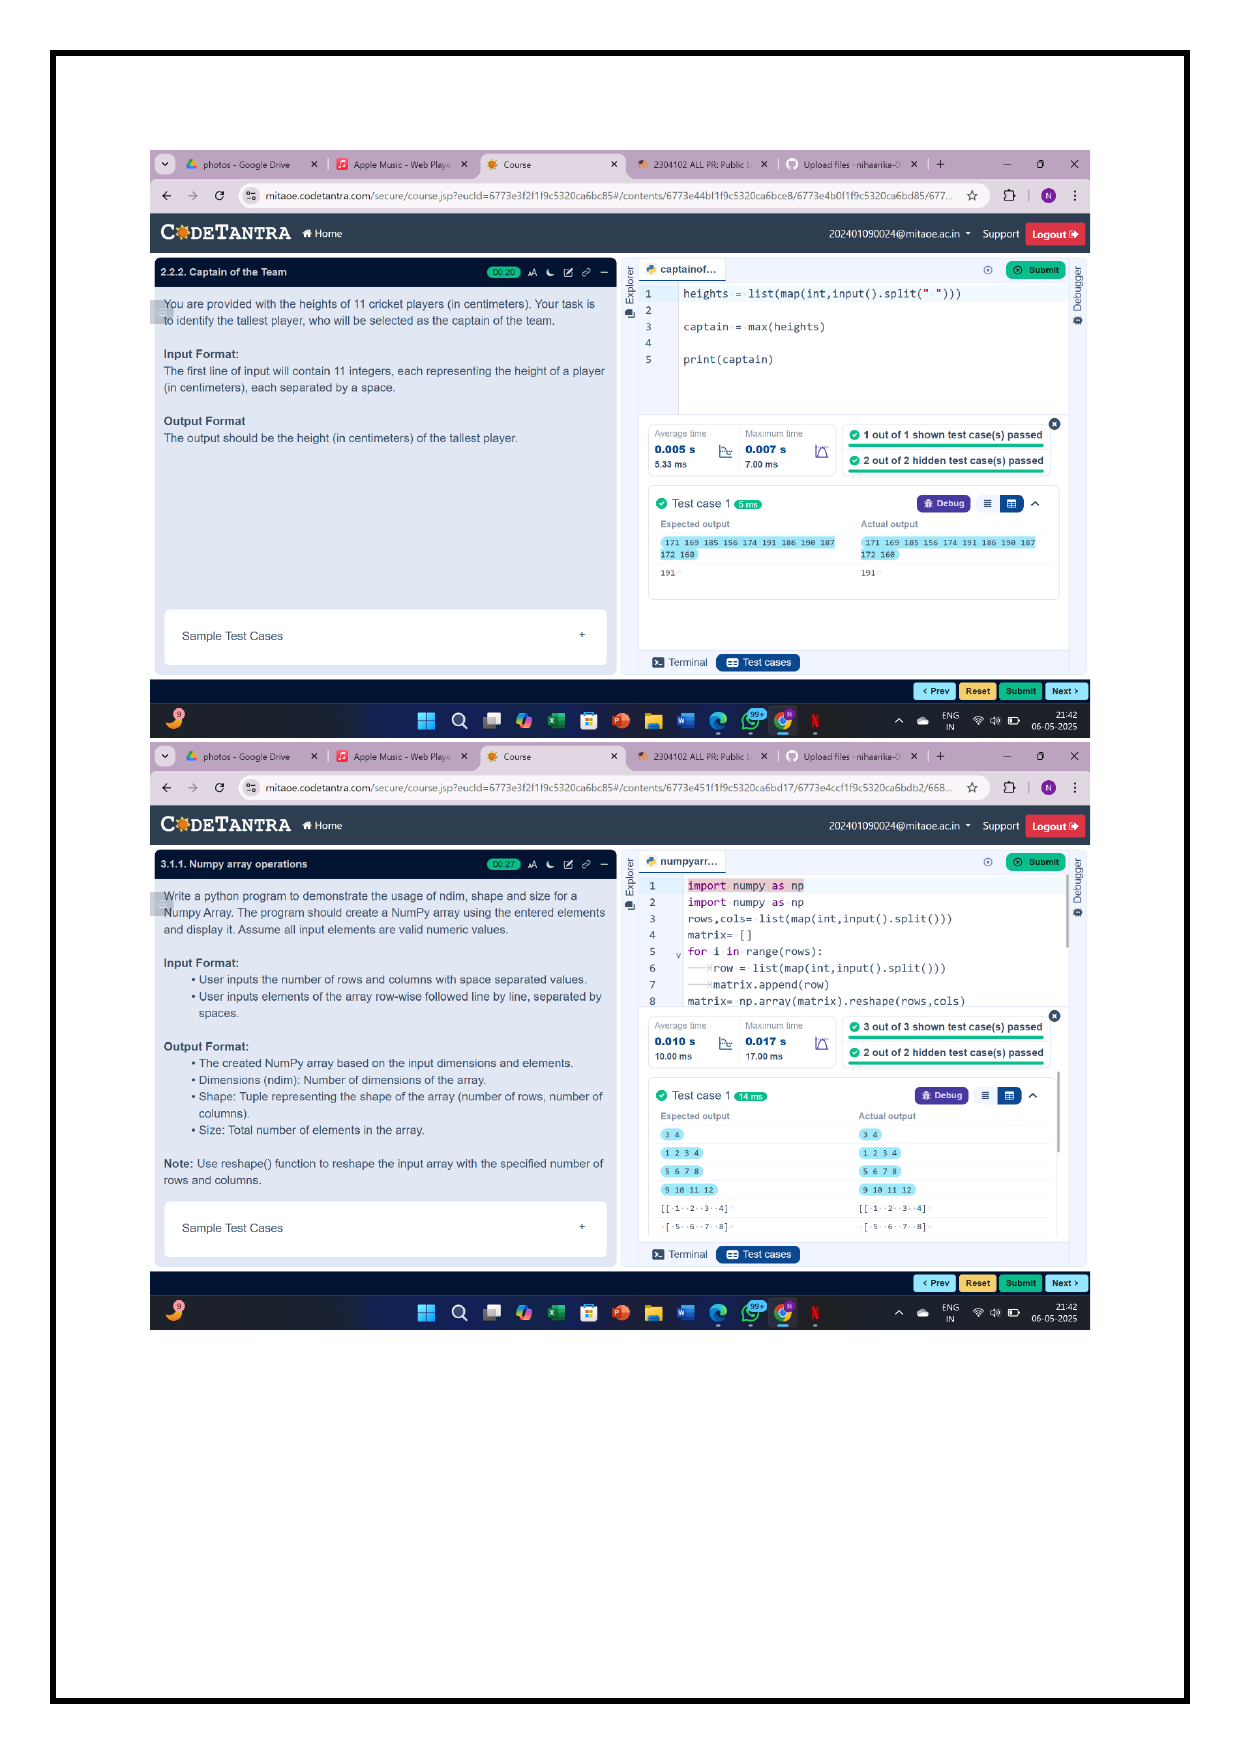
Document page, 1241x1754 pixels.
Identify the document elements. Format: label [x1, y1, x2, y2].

picture [150, 150, 1091, 738]
picture [150, 742, 1091, 1330]
